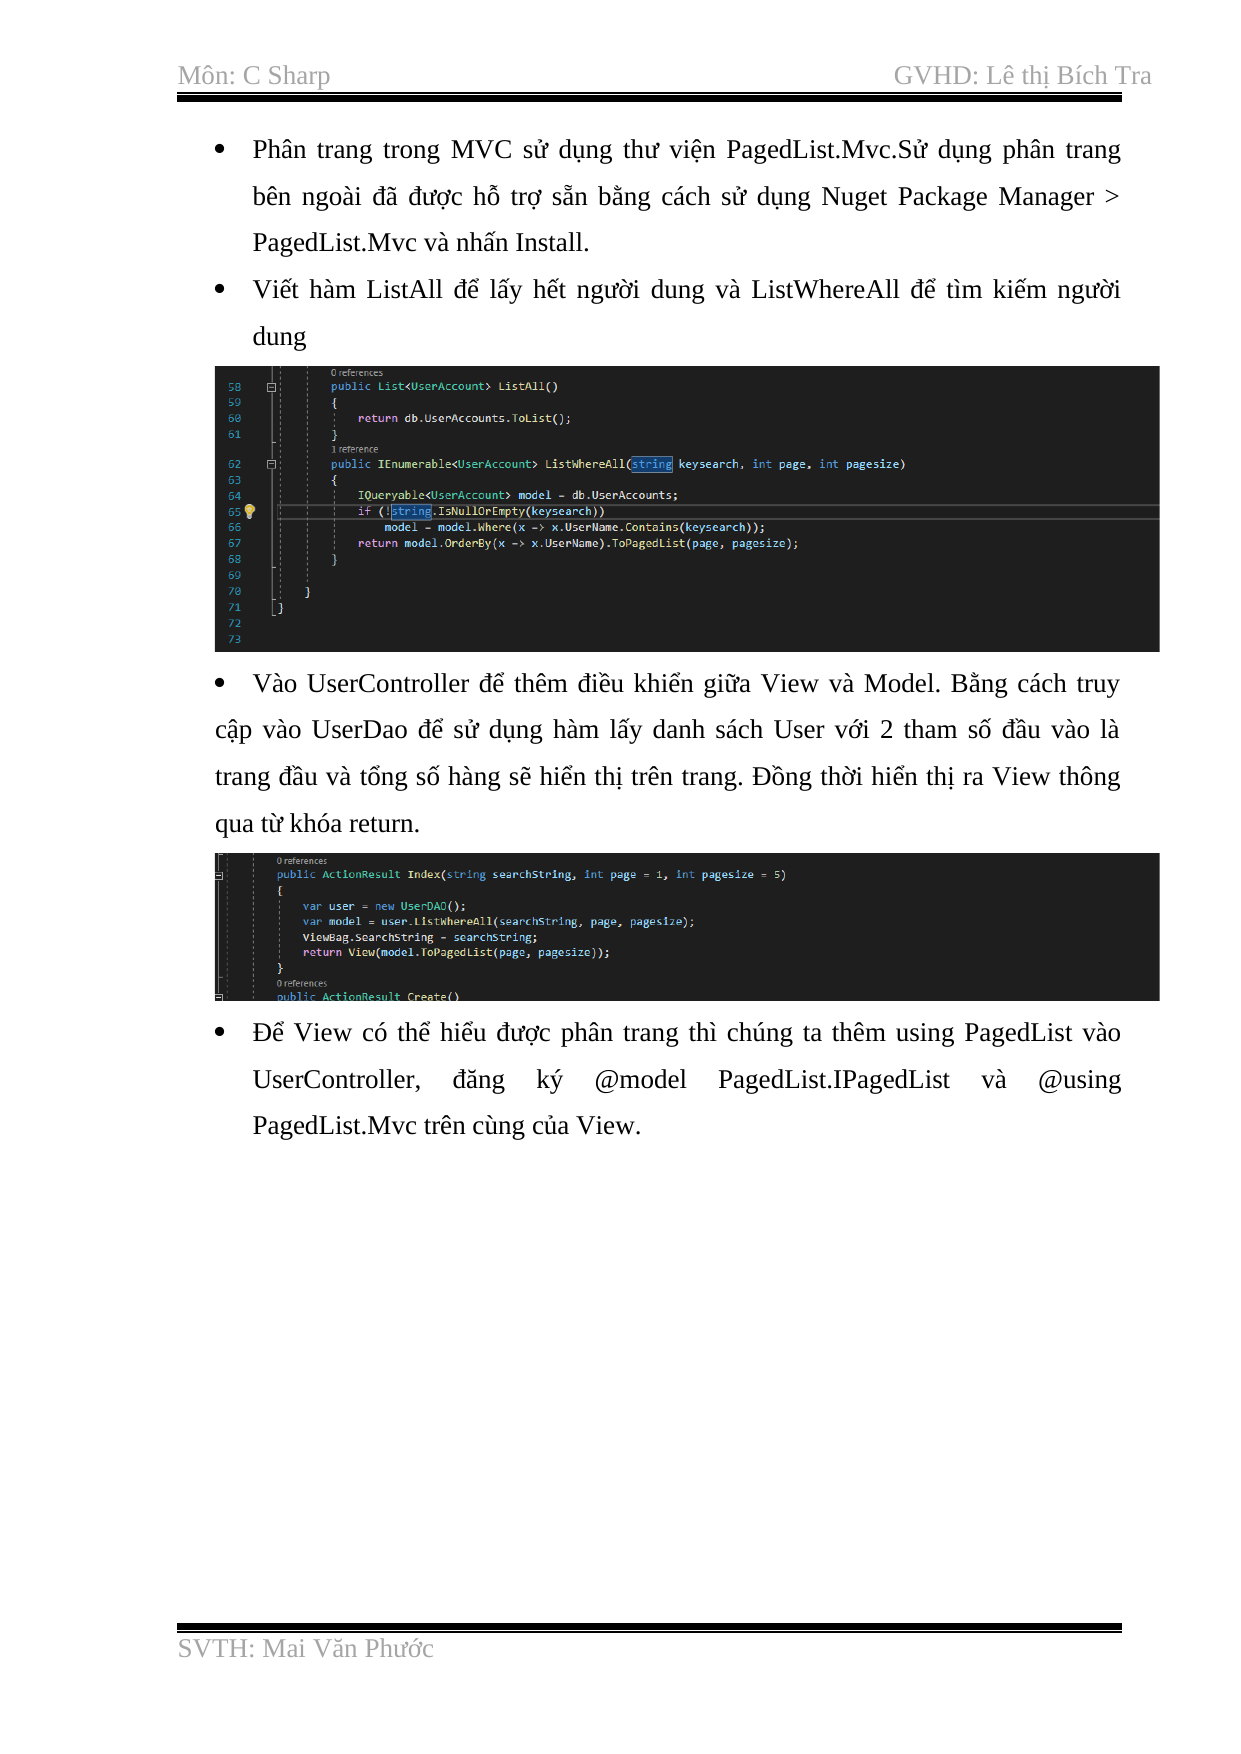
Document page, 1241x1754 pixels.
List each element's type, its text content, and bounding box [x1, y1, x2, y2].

list Phân trang trong MVC sử dụng thư viện PagedList.Mvc.Sử dụng phân trang bên ngoài đã được hỗ trợ sẵn bằng cách sử dụng Nuget Package Manager > PagedList.Mvc và nhấn Install. [215, 133, 1122, 257]
list Để View có thể hiểu được phân trang thì chúng ta thêm using PagedList vào UserController, đăng ký @model PagedList.IPagedList và @using PagedList.Mvc trên cùng của View. [215, 1016, 1122, 1141]
list Viết hàm ListAll để lấy hết người dung và ListWhereAll để tìm kiếm người dung [215, 273, 1122, 351]
list Vào UserController để thêm điều khiển giữa View và Model. Bằng cách truy cập vào UserDao để sử dụng hàm lấy danh sách User với 2 tham số đầu vào là trang đầu và tổng số hàng sẽ hiển thị trên trang. Đồng thời hiển thị ra View thông qua từ khóa return. [215, 667, 1122, 838]
picture [214, 853, 1160, 1001]
picture [214, 366, 1160, 652]
